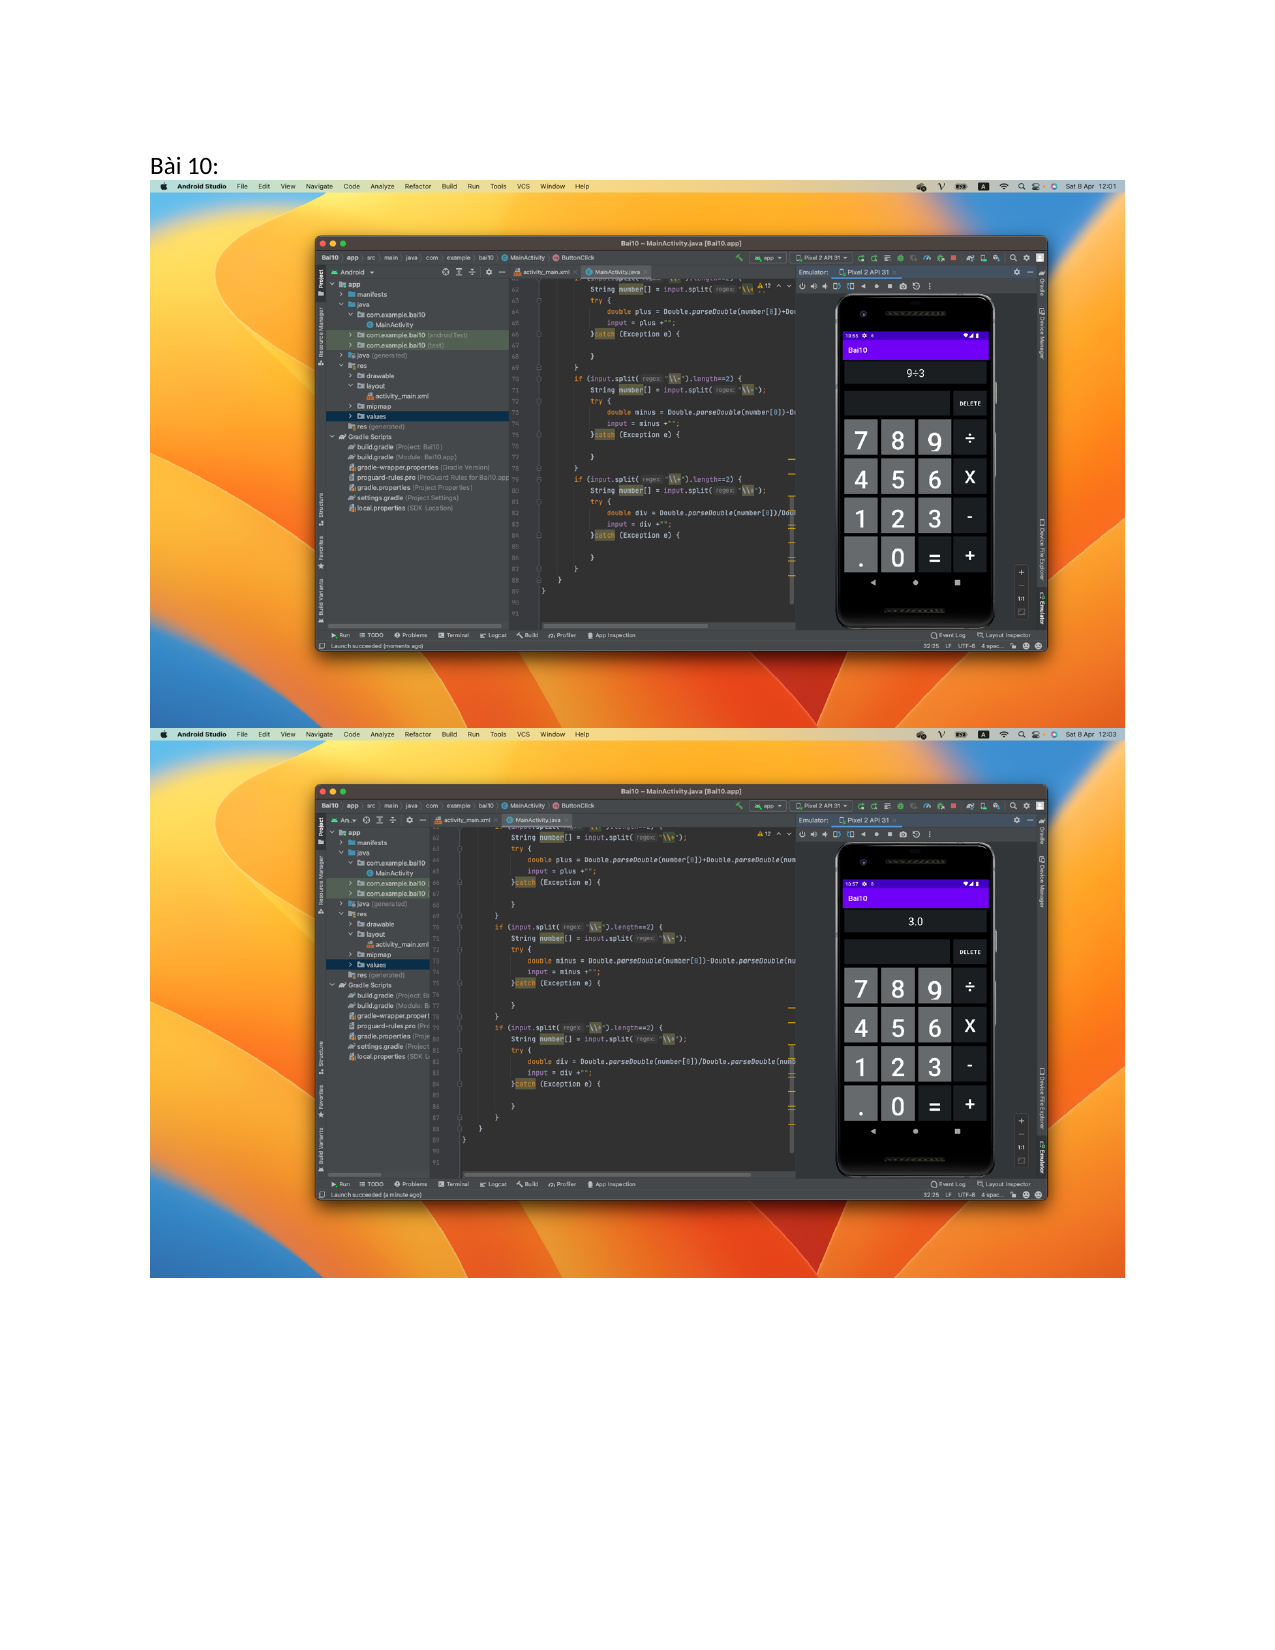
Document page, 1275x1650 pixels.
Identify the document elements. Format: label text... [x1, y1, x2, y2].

picture [150, 180, 1125, 1278]
text Bài 10: [150, 150, 1125, 180]
